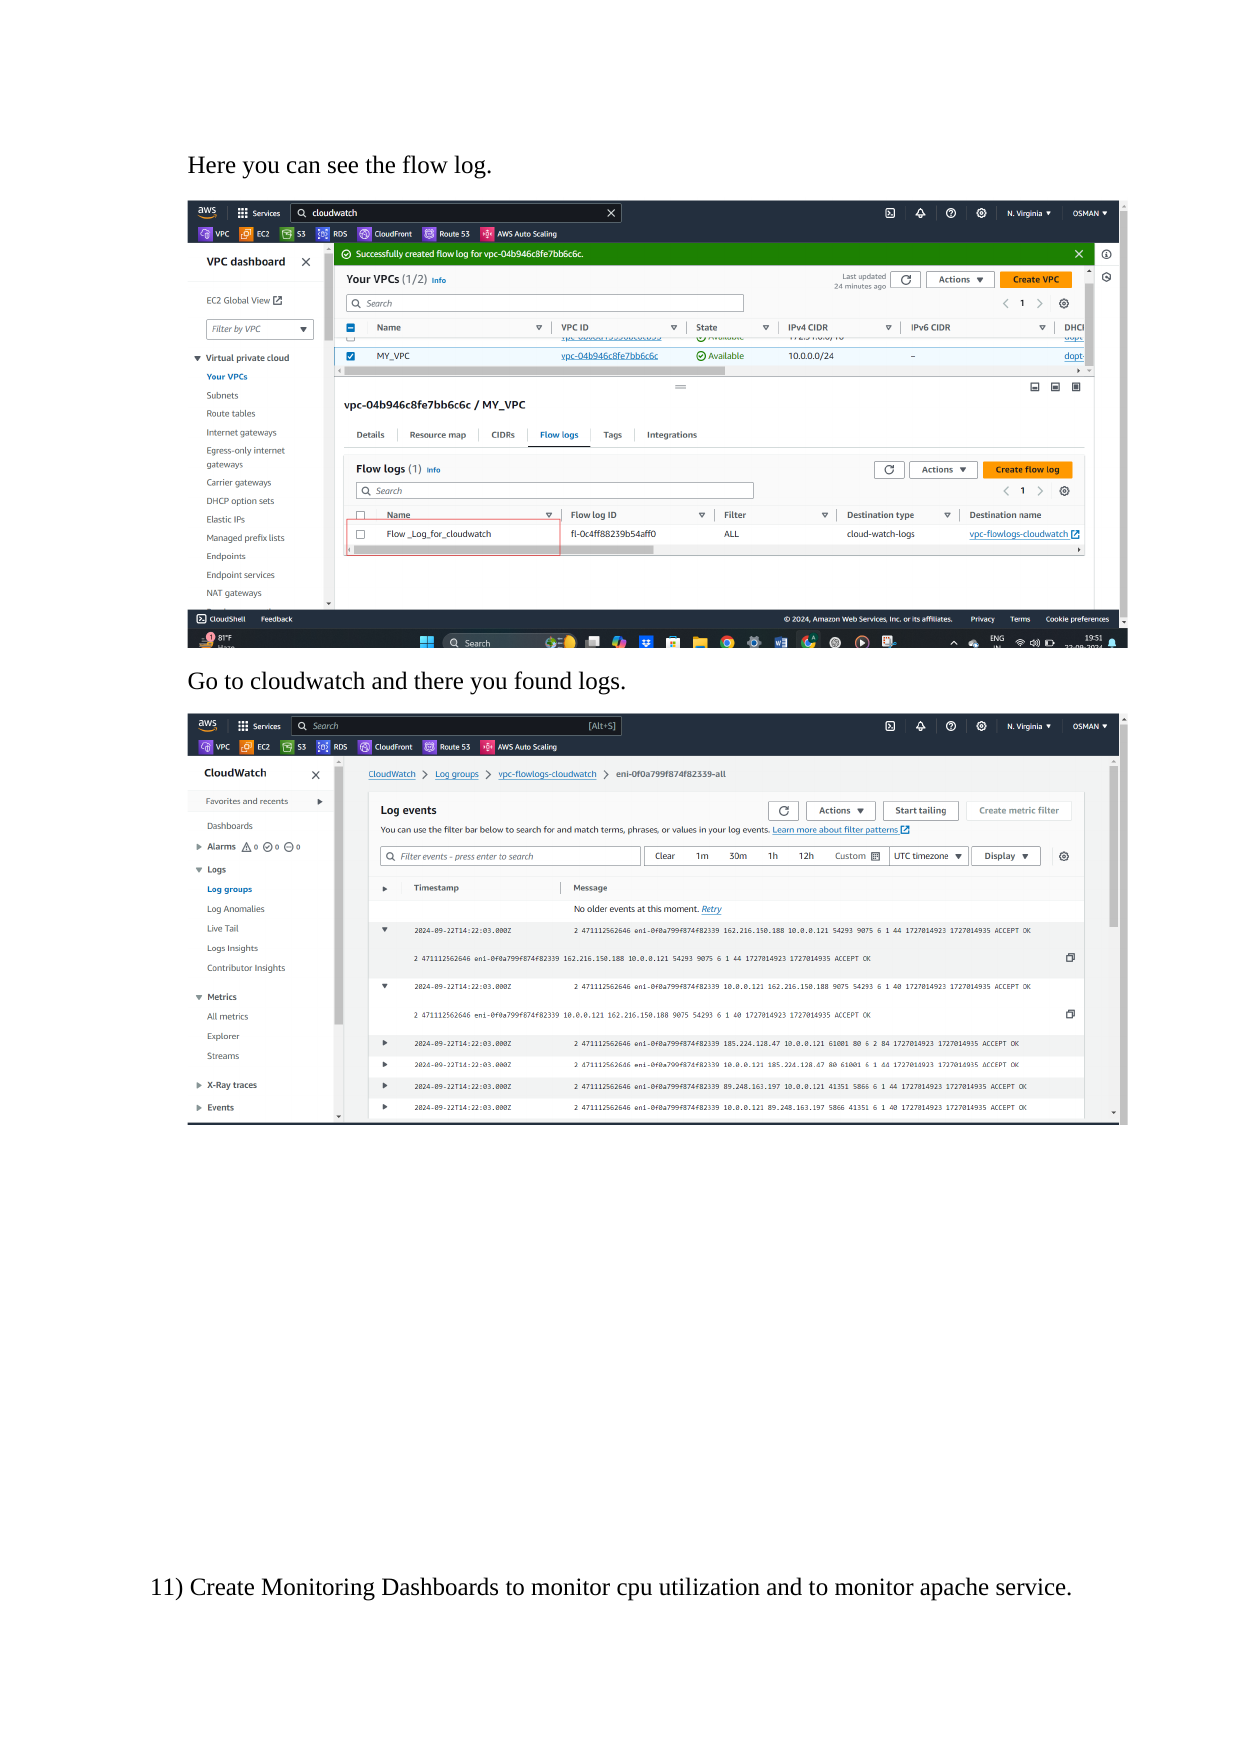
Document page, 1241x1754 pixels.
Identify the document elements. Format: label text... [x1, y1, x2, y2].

text 11) Create Monitoring Dashboards to monitor cpu utilization and to monitor apache service. [150, 1572, 1090, 1601]
picture [187, 713, 1128, 1125]
picture [187, 197, 1128, 648]
text Go to cloudwatch and there you found logs. [187, 666, 1090, 695]
text Here you can see the flow log. [187, 150, 1090, 179]
